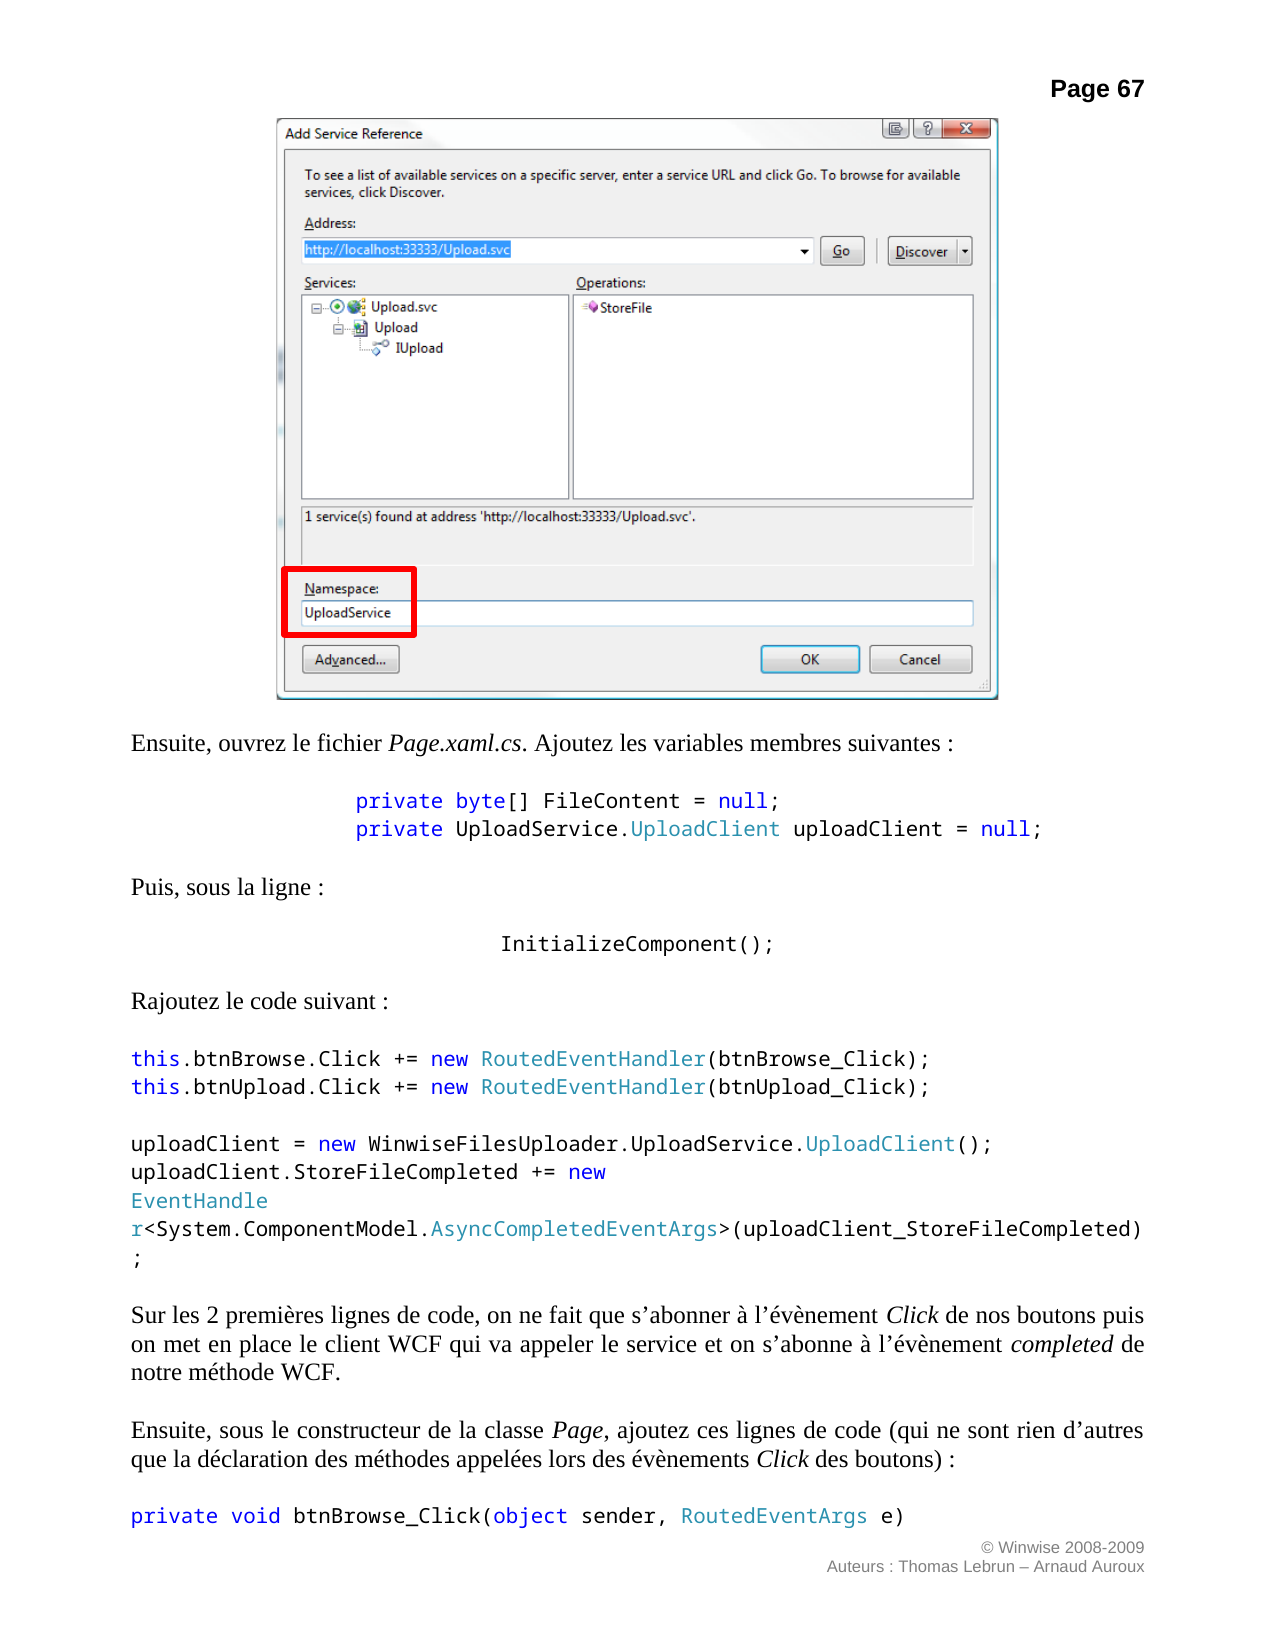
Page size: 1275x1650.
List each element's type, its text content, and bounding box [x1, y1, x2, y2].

text this.btnBrowse.Click += new RoutedEventHandler(btnBrowse_Click); [131, 1044, 1144, 1072]
text uploadClient.StoreFileCompleted += new EventHandler<System.ComponentModel.AsyncCompletedEventArgs>(uploadClient_StoreFileCompleted); [131, 1157, 1144, 1271]
text this.btnUpload.Click += new RoutedEventHandler(btnUpload_Click); [131, 1072, 1144, 1101]
text Ensuite, ouvrez le fichier Page.xaml.cs. Ajoutez les variables membres suivantes : [131, 728, 1144, 757]
text Ensuite, sous le constructeur de la classe Page, ajoutez ces lignes de code (qui ne sont rien d’autres que la déclaration des méthodes appelées lors des évènements Click des boutons) : [131, 1415, 1144, 1472]
text Puis, sous la ligne : [131, 872, 1144, 900]
text private byte[] FileContent = null; [281, 786, 1144, 814]
text private void btnBrowse_Click(object sender, RoutedEventArgs e) [131, 1501, 1144, 1530]
text uploadClient = new WinwiseFilesUploader.UploadService.UploadClient(); [131, 1129, 1144, 1157]
picture [276, 118, 999, 700]
text Rajoutez le code suivant : [131, 986, 1144, 1015]
text private UploadService.UploadClient uploadClient = null; [281, 814, 1144, 843]
text InitializeComponent(); [131, 929, 1144, 957]
text Sur les 2 premières lignes de code, on ne fait que s’abonner à l’évènement Click de nos boutons puis on met en place le client WCF qui va appeler le service et on s’abonne à l’évènement completed de notre méthode WCF. [131, 1300, 1144, 1386]
